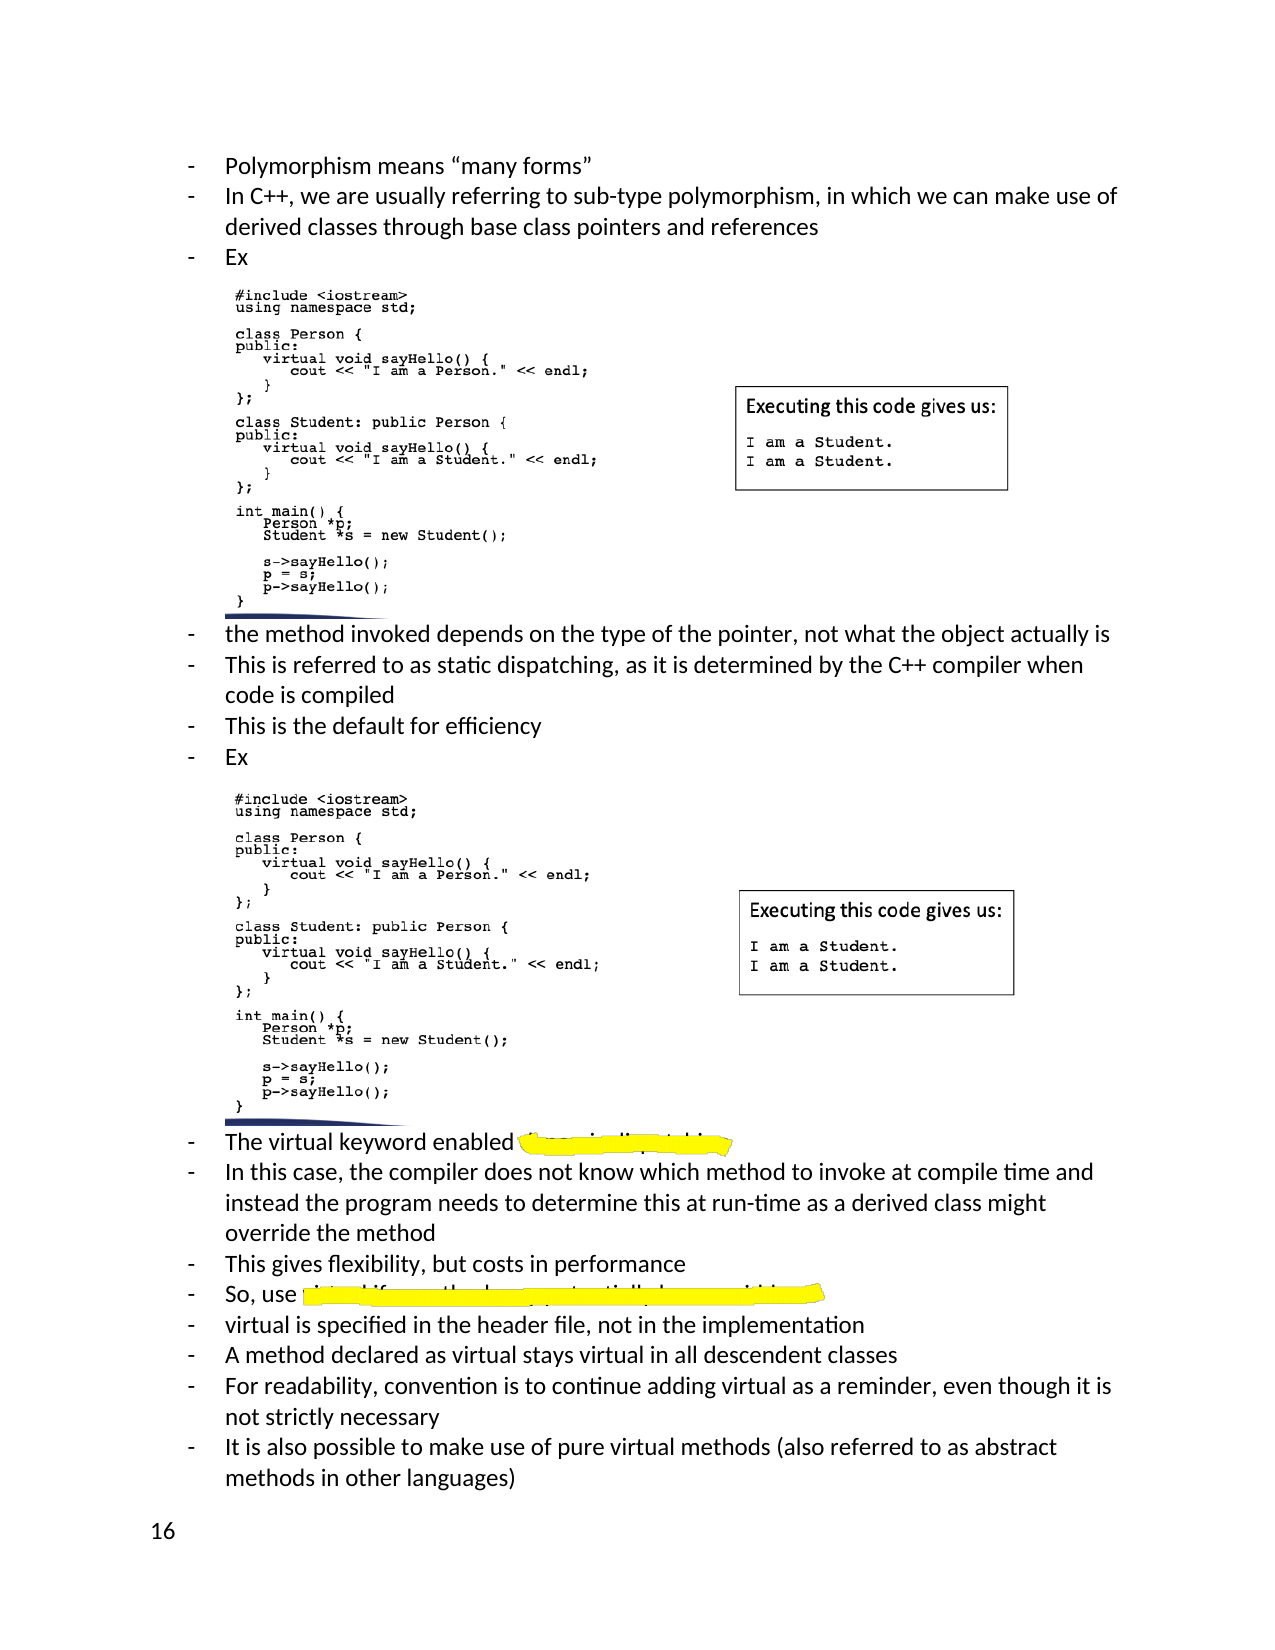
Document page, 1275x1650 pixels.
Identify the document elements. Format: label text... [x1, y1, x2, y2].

list virtual is specified in the header file, not in the implementation [187, 1309, 1125, 1340]
list The virtual keyword enabled dynamic dispatching [187, 1126, 1125, 1157]
picture [515, 1130, 736, 1159]
list This is referred to as static dispatching, as it is determined by the C++ compiler when code is compiled [187, 649, 1125, 710]
list In this case, the compiler does not know which method to invoke at compile time and instead the program needs to determine this at run-time as a derived class might override the method [187, 1157, 1125, 1248]
picture [225, 771, 1027, 1126]
list It is also possible to make use of pure virtual methods (also referred to as abstract methods in other languages) [187, 1431, 1125, 1492]
list Ex [187, 741, 1125, 771]
list This gives flexibility, but costs in performance [187, 1248, 1125, 1279]
picture [298, 1281, 828, 1310]
list This is the default for efficiency [187, 710, 1125, 741]
list A method declared as virtual stays virtual in all descendent classes [187, 1340, 1125, 1370]
list the method invoked depends on the type of the pointer, not what the object actually is [187, 618, 1125, 649]
list In C++, we are usually referring to sub-type polymorphism, in which we can make use of derived classes through base class pointers and references [187, 181, 1125, 242]
list Ex [187, 242, 1125, 272]
list Polymorphism means “many forms” [187, 150, 1125, 181]
list For readability, convention is to continue adding virtual as a reminder, even though it is not strictly necessary [187, 1370, 1125, 1431]
picture [225, 272, 1019, 619]
